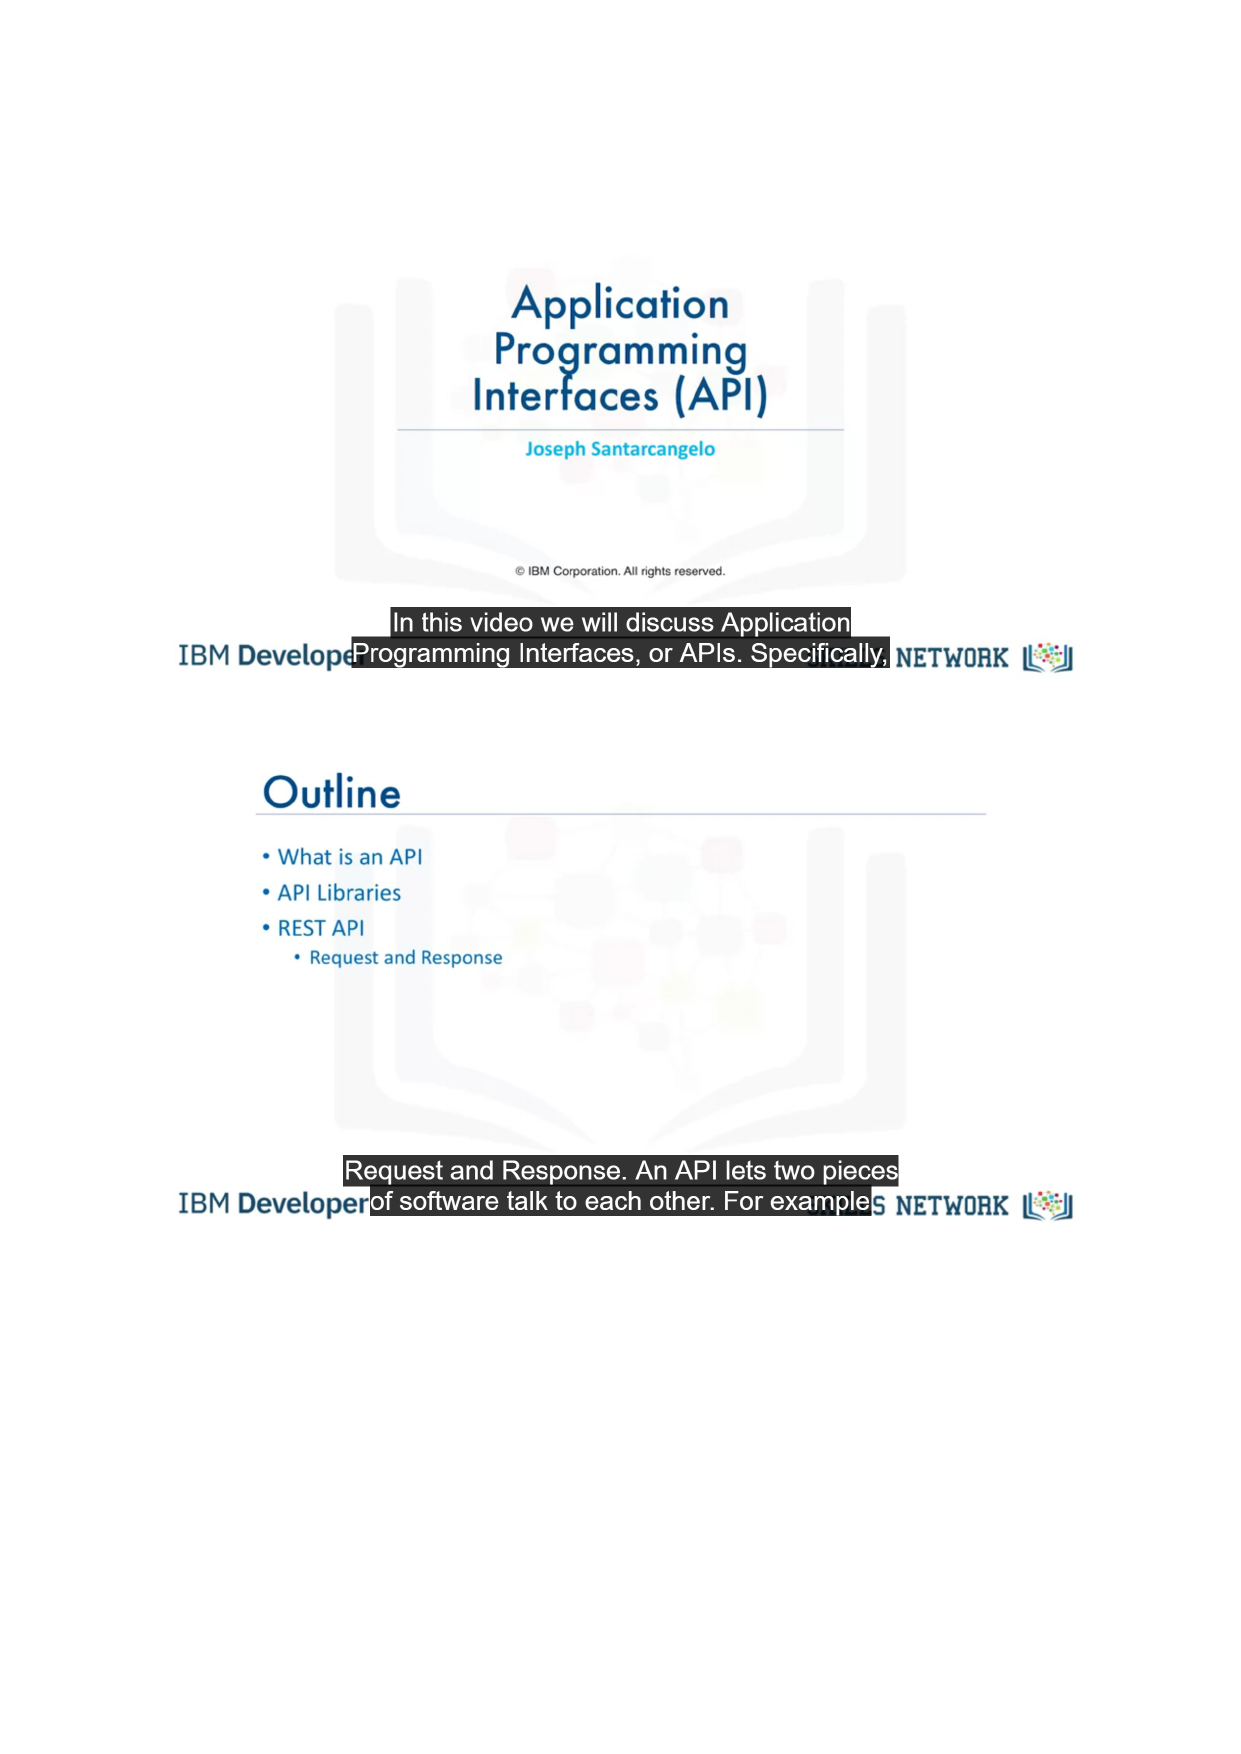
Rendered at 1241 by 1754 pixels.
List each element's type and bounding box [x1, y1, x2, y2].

picture [150, 697, 1091, 1227]
picture [150, 150, 1091, 679]
